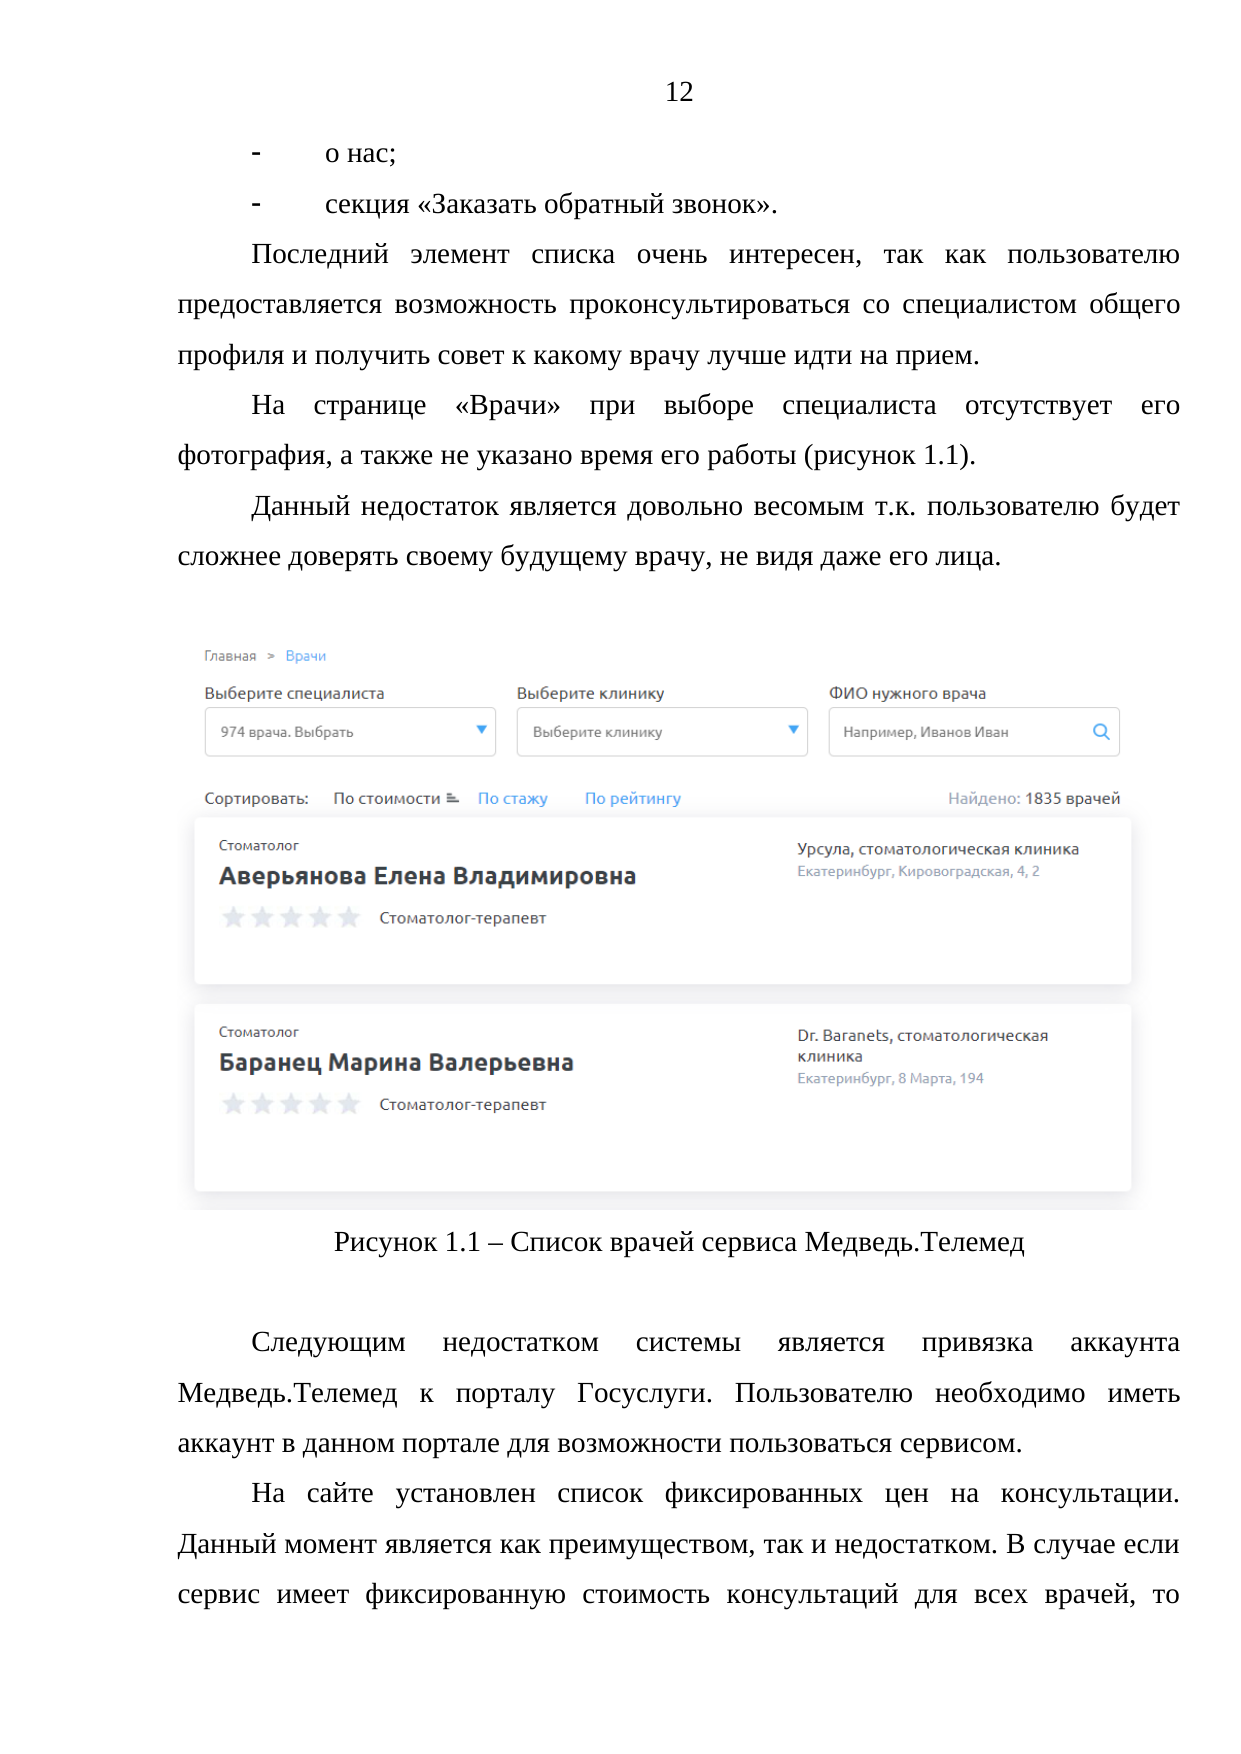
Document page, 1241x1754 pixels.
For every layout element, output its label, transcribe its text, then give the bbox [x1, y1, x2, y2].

list секция «Заказать обратный звонок». [177, 186, 1181, 219]
text Данный недостаток является довольно весомым т.к. пользователю будет сложнее доверять своему будущему врачу, не видя даже его лица. [177, 488, 1181, 572]
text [177, 1475, 1181, 1609]
text Последний элемент списка очень интересен, так как пользователю предоставляется возможность проконсультироваться со специалистом общего профиля и получить совет к какому врачу лучше идти на прием. [177, 236, 1181, 370]
text Рисунок 1.1 – Список врачей сервиса Медведь.Телемед [177, 1224, 1181, 1257]
list о нас; [177, 135, 1181, 169]
picture [177, 638, 1152, 1210]
text На странице «Врачи» при выборе специалиста отсутствует его фотография, а также не указано время его работы (рисунок 1.1). [177, 387, 1181, 471]
text Следующим недостатком системы является привязка аккаунта Медведь.Телемед к порталу Госуслуги. Пользователю необходимо иметь аккаунт в данном портале для возможности пользоваться сервисом. [177, 1324, 1181, 1459]
